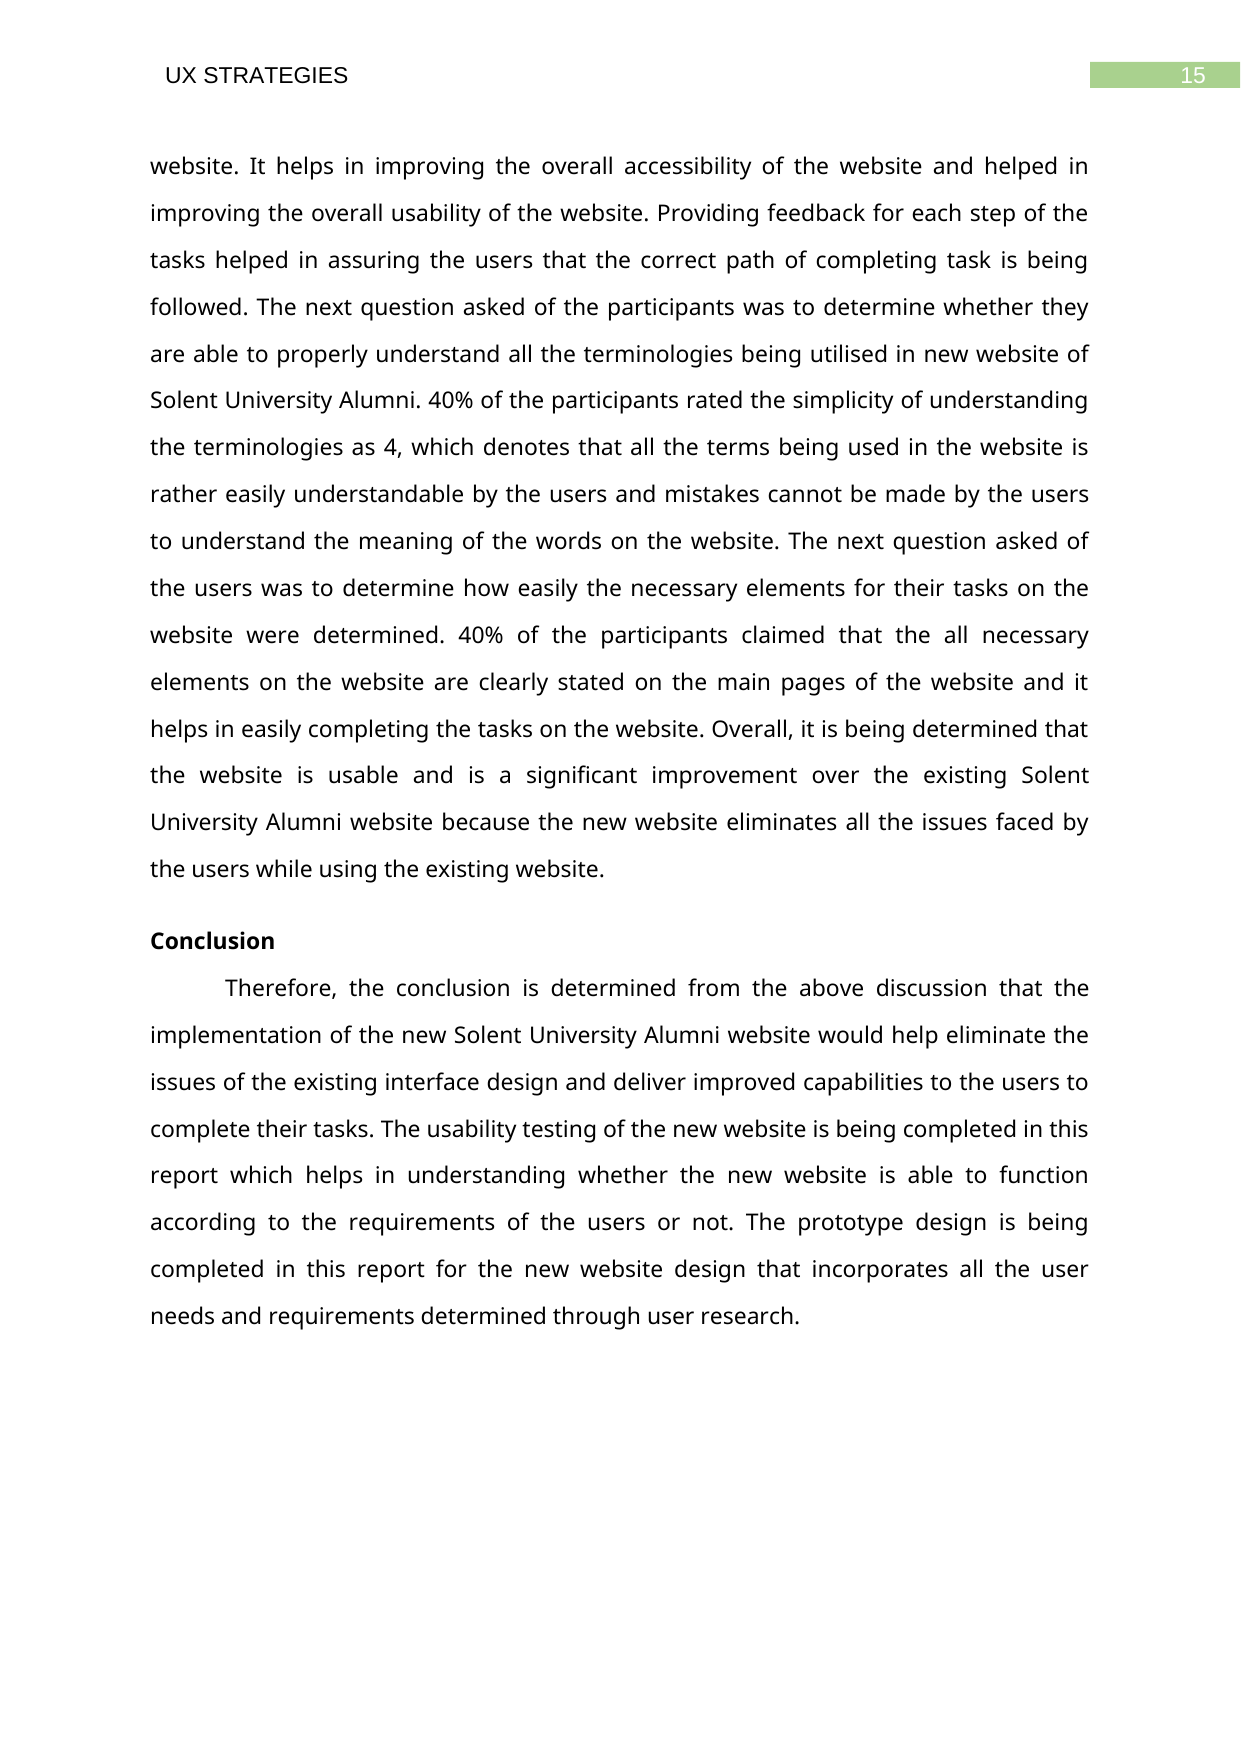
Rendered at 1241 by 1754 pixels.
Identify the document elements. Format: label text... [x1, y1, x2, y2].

subtitle Conclusion [150, 925, 1090, 956]
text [150, 150, 1090, 884]
text Therefore, the conclusion is determined from the above discussion that the implementation of the new Solent University Alumni website would help eliminate the issues of the existing interface design and deliver improved capabilities to the users to complete their tasks. The usability testing of the new website is being completed in this report which helps in understanding whether the new website is able to function according to the requirements of the users or not. The prototype design is being completed in this report for the new website design that incorporates all the user needs and requirements determined through user research. [150, 972, 1090, 1331]
